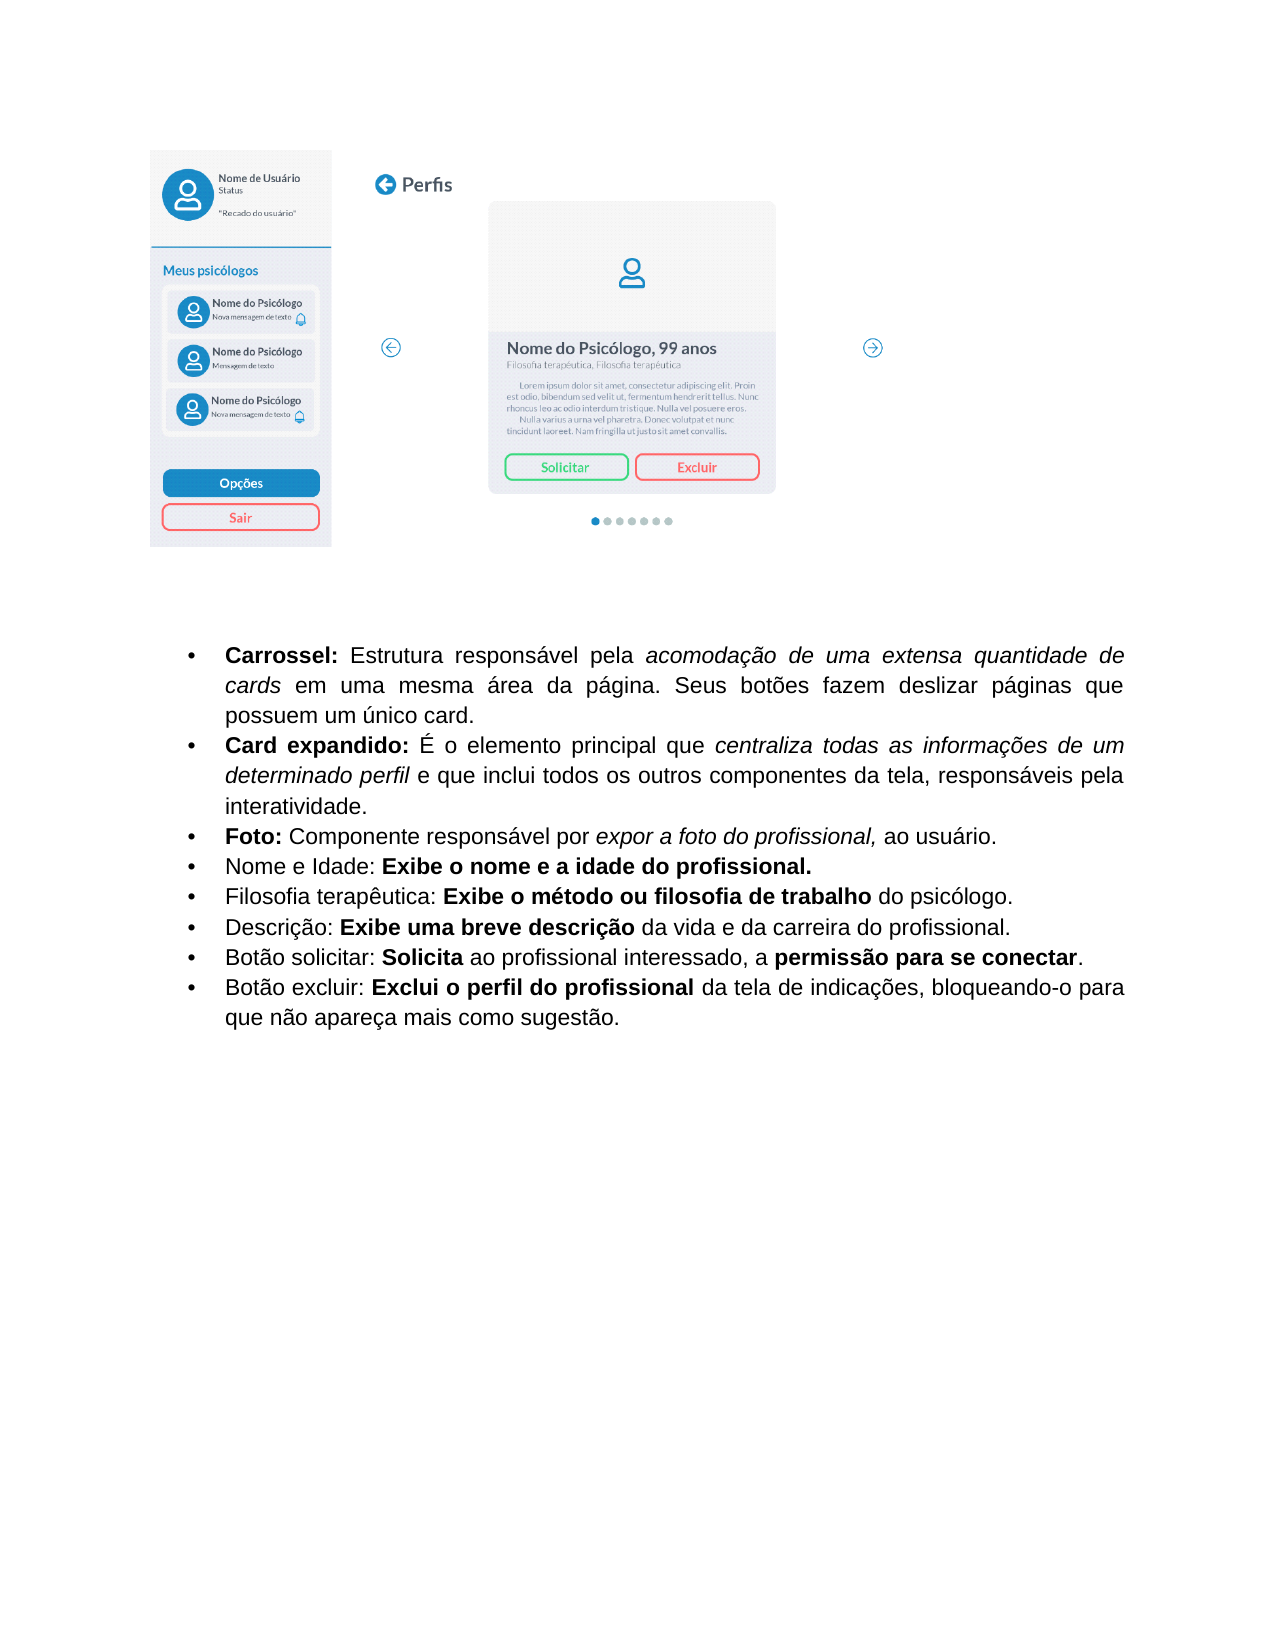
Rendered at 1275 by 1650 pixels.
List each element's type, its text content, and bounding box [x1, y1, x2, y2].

list Botão excluir: Exclui o perfil do profissional da tela de indicações, bloqueando-o para que não apareça mais como sugestão. [187, 974, 1125, 1031]
list Filosofia terapêutica: Exibe o método ou filosofia de trabalho do psicólogo. [187, 883, 1125, 910]
list Card expandido: É o elemento principal que centraliza todas as informações de um determinado perfil e que inclui todos os outros componentes da tela, responsáveis pela interatividade. [187, 732, 1125, 819]
list Foto: Componente responsável por expor a foto do profissional, ao usuário. [187, 823, 1125, 849]
list Botão solicitar: Solicita ao profissional interessado, a permissão para se conectar. [187, 944, 1125, 970]
picture [150, 150, 929, 547]
list Nome e Idade: Exibe o nome e a idade do profissional. [187, 853, 1125, 879]
list Carrossel: Estrutura responsável pela acomodação de uma extensa quantidade de cards em uma mesma área da página. Seus botões fazem deslizar páginas que possuem um único card. [187, 642, 1125, 728]
list Descrição: Exibe uma breve descrição da vida e da carreira do profissional. [187, 913, 1125, 940]
